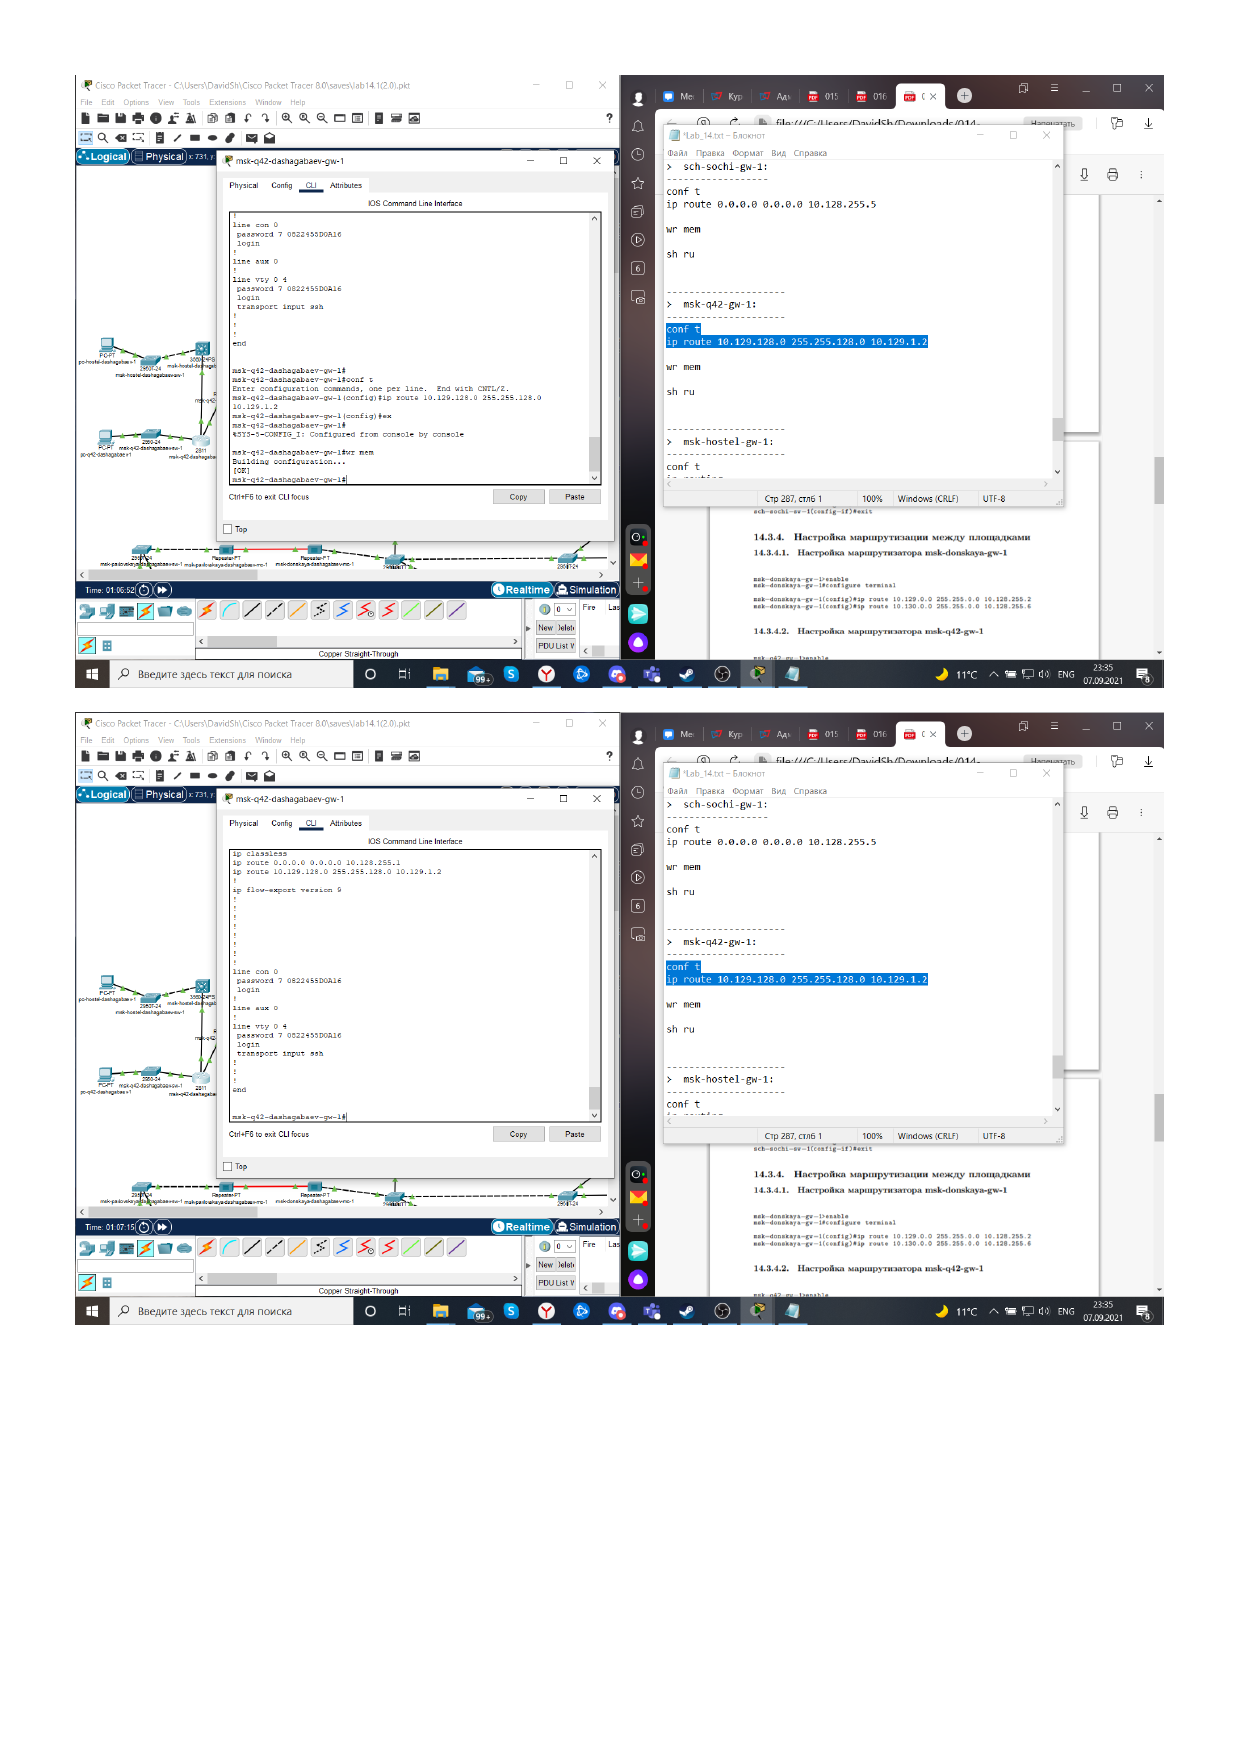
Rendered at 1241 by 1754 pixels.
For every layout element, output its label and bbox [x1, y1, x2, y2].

picture [75, 712, 1164, 1325]
picture [75, 75, 1164, 688]
